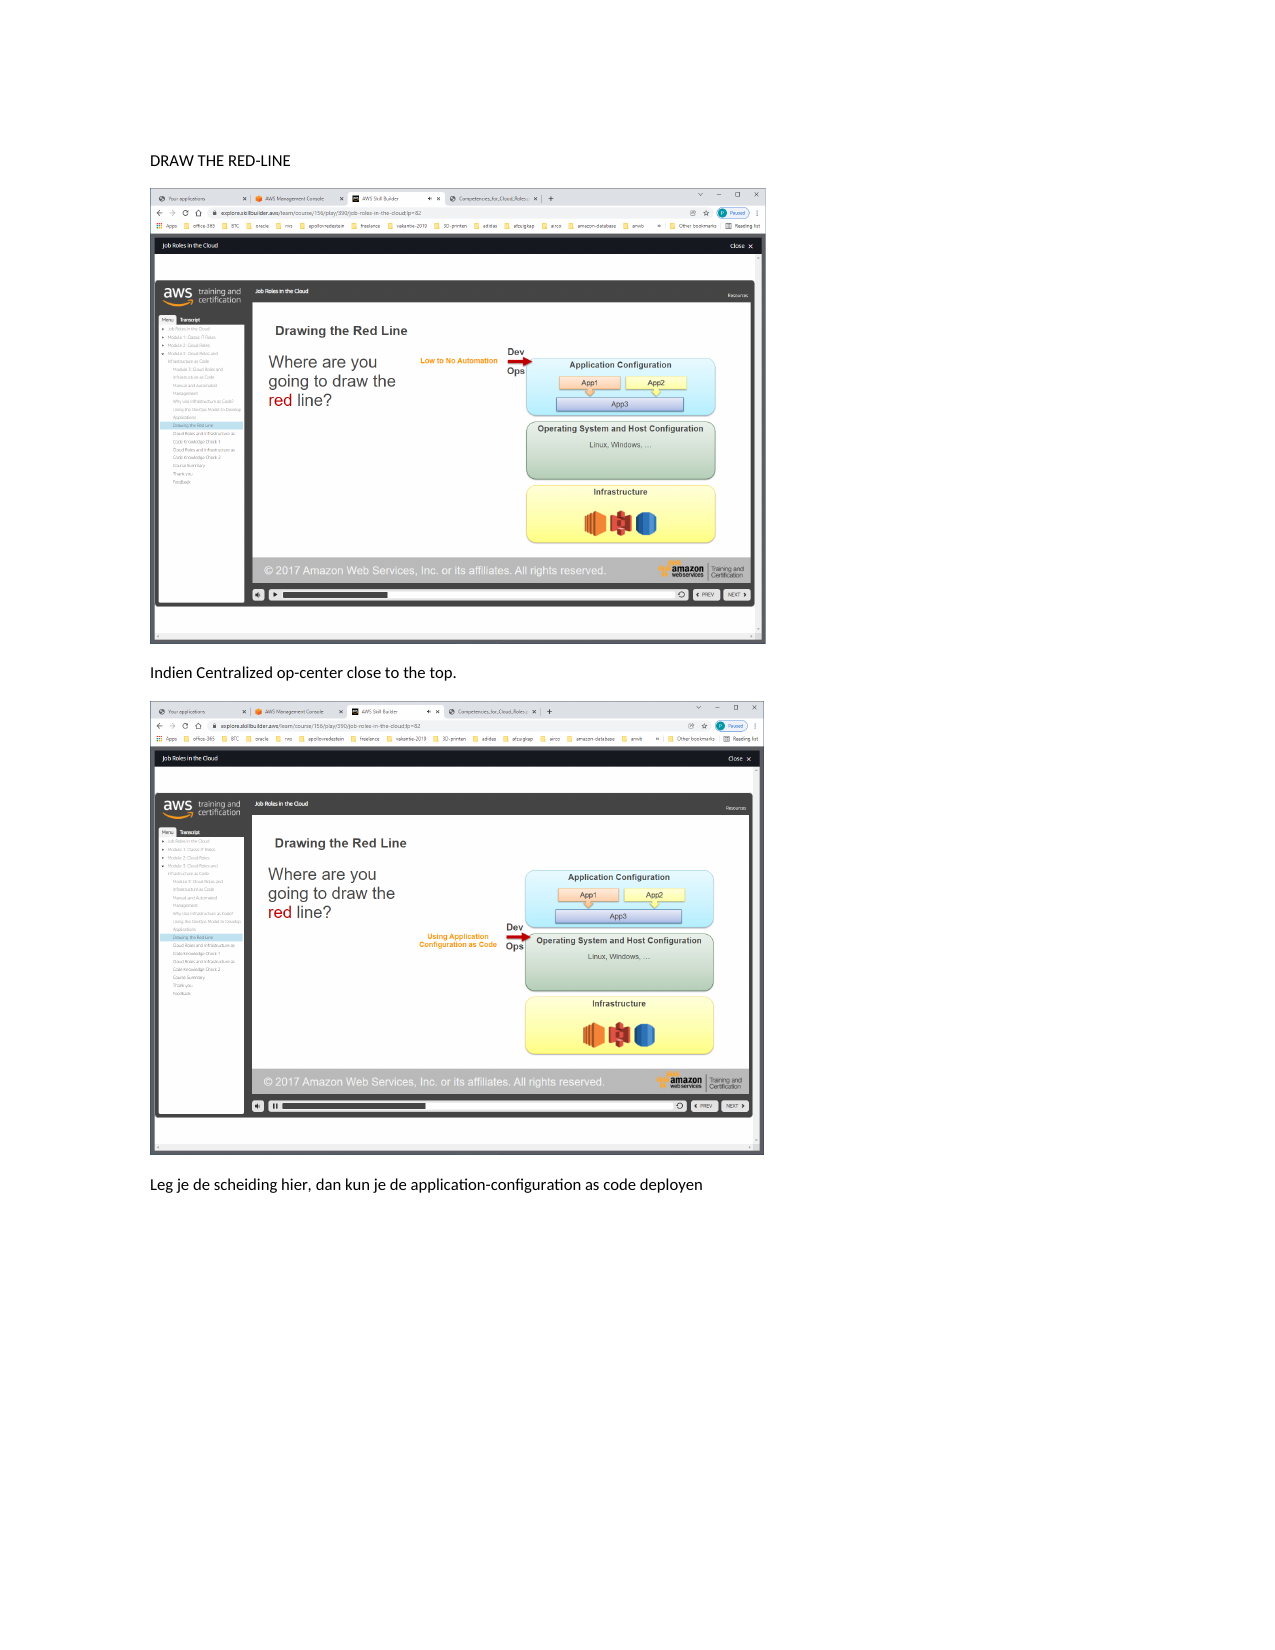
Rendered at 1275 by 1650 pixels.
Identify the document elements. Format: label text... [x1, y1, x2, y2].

picture [150, 701, 764, 1155]
text Leg je de scheiding hier, dan kun je de application-configuration as code deployen [150, 1174, 1125, 1194]
text Indien Centralized op-center close to the top. [150, 663, 1125, 683]
picture [150, 188, 766, 644]
text DRAW THE RED-LINE [150, 150, 1125, 170]
